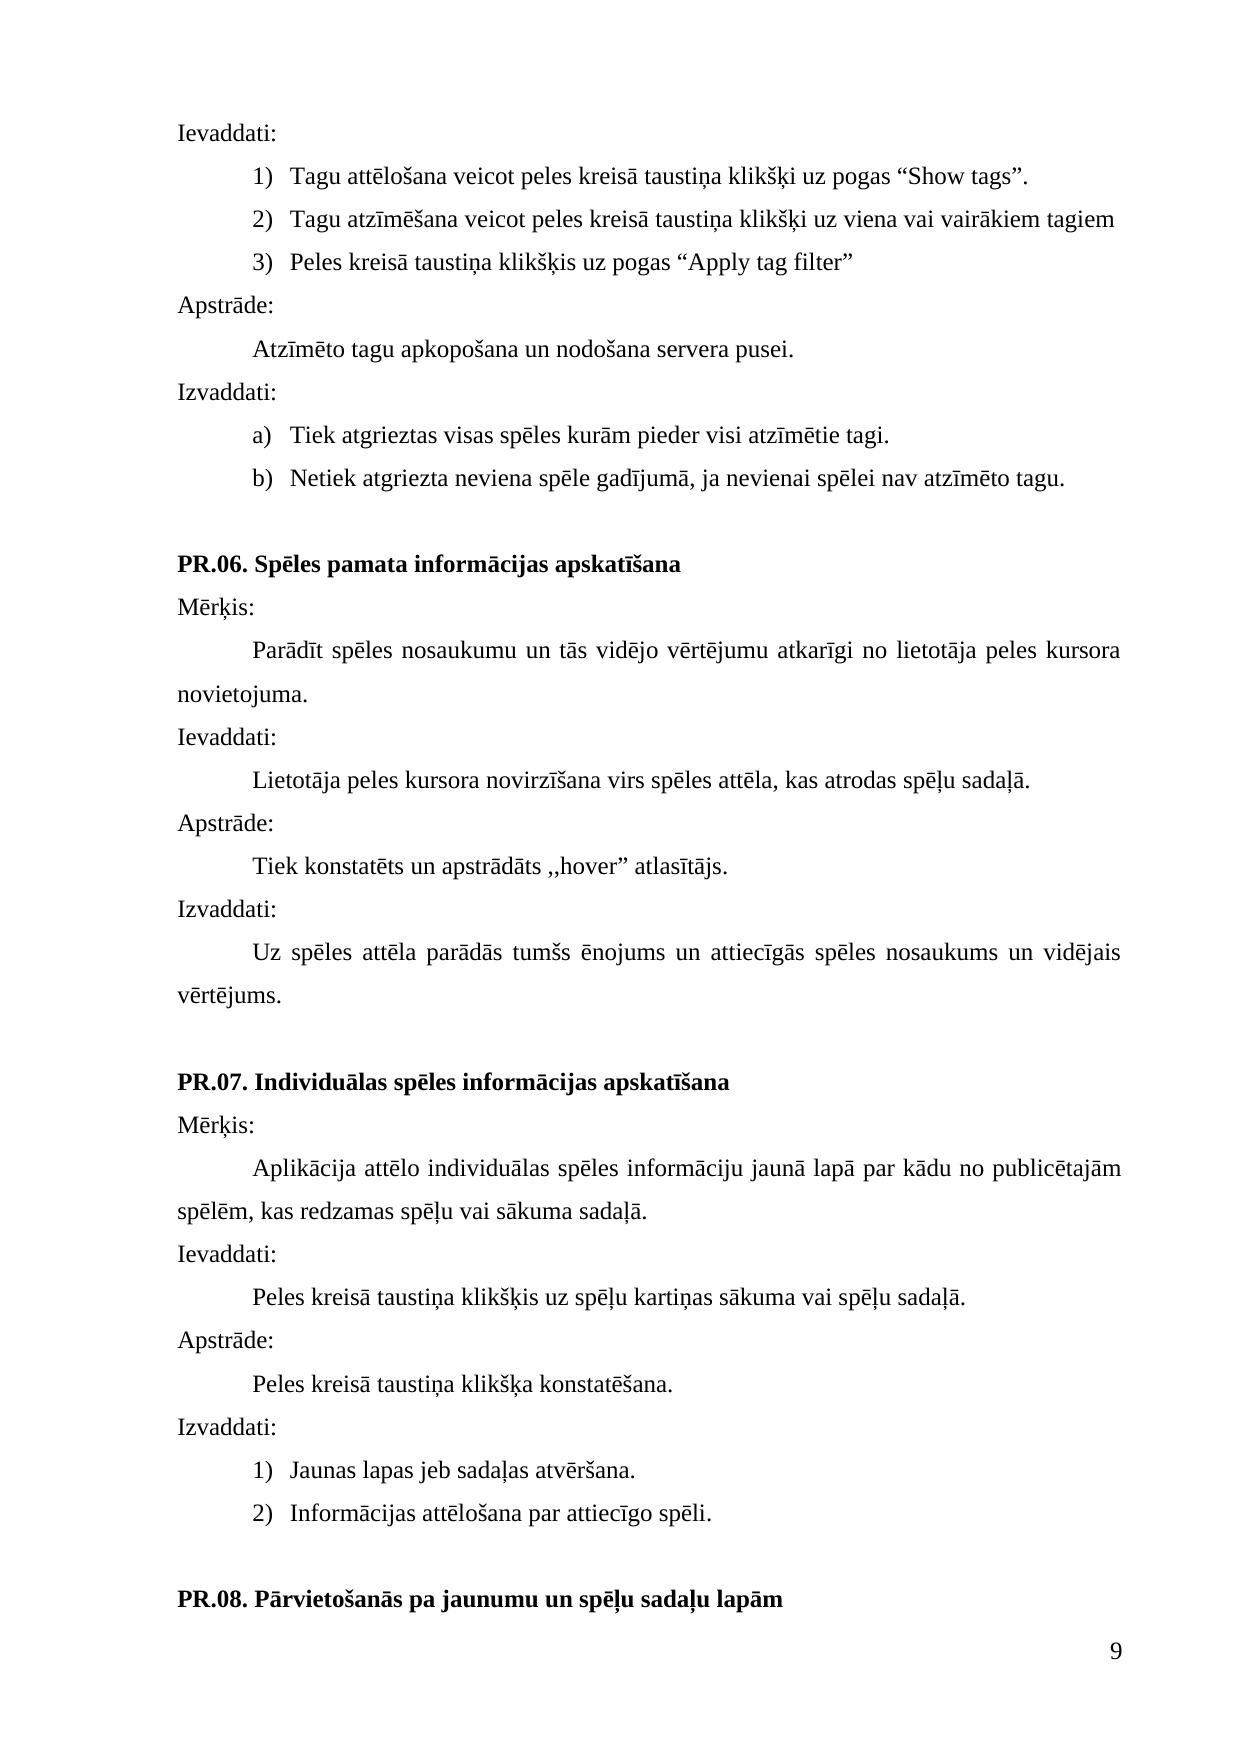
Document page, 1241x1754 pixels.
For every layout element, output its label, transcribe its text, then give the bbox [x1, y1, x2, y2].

text Aplikācija attēlo individuālas spēles informāciju jaunā lapā par kādu no publicētajām spēlēm, kas redzamas spēļu vai sākuma sadaļā. [177, 1153, 1122, 1225]
text Apstrāde: [177, 808, 1122, 837]
text Ievaddati: [177, 118, 1122, 147]
text Peles kreisā taustiņa klikšķis uz spēļu kartiņas sākuma vai spēļu sadaļā. [177, 1282, 1122, 1311]
list Informācijas attēlošana par attiecīgo spēli. [252, 1498, 1122, 1527]
text Uz spēles attēla parādās tumšs ēnojums un attiecīgās spēles nosaukums un vidējais vērtējums. [177, 937, 1122, 1009]
text PR.06. Spēles pamata informācijas apskatīšana [177, 549, 1122, 578]
text Izvaddati: [177, 1412, 1122, 1441]
text Apstrāde: [177, 291, 1122, 319]
list Peles kreisā taustiņa klikšķis uz pogas “Apply tag filter” [252, 247, 1122, 276]
list Netiek atgriezta neviena spēle gadījumā, ja nevienai spēlei nav atzīmēto tagu. [252, 463, 1122, 492]
text Atzīmēto tagu apkopošana un nodošana servera pusei. [177, 334, 1122, 362]
text Parādīt spēles nosaukumu un tās vidējo vērtējumu atkarīgi no lietotāja peles kursora novietojuma. [177, 636, 1122, 707]
text Ievaddati: [177, 1239, 1122, 1268]
text Tiek konstatēts un apstrādāts ,,hover” atlasītājs. [177, 851, 1122, 880]
list Tagu atzīmēšana veicot peles kreisā taustiņa klikšķi uz viena vai vairākiem tagiem [252, 204, 1122, 233]
text Mērķis: [177, 592, 1122, 621]
text Peles kreisā taustiņa klikšķa konstatēšana. [177, 1369, 1122, 1397]
text PR.07. Individuālas spēles informācijas apskatīšana [177, 1067, 1122, 1096]
text PR.08. Pārvietošanās pa jaunumu un spēļu sadaļu lapām [177, 1584, 1122, 1613]
text Izvaddati: [177, 377, 1122, 406]
text Izvaddati: [177, 894, 1122, 923]
text Lietotāja peles kursora novirzīšana virs spēles attēla, kas atrodas spēļu sadaļā. [177, 765, 1122, 794]
list Tiek atgrieztas visas spēles kurām pieder visi atzīmētie tagi. [252, 420, 1122, 449]
text Mērķis: [177, 1110, 1122, 1139]
list Jaunas lapas jeb sadaļas atvēršana. [252, 1455, 1122, 1484]
text Apstrāde: [177, 1326, 1122, 1354]
list Tagu attēlošana veicot peles kreisā taustiņa klikšķi uz pogas “Show tags”. [252, 161, 1122, 190]
text Ievaddati: [177, 722, 1122, 751]
